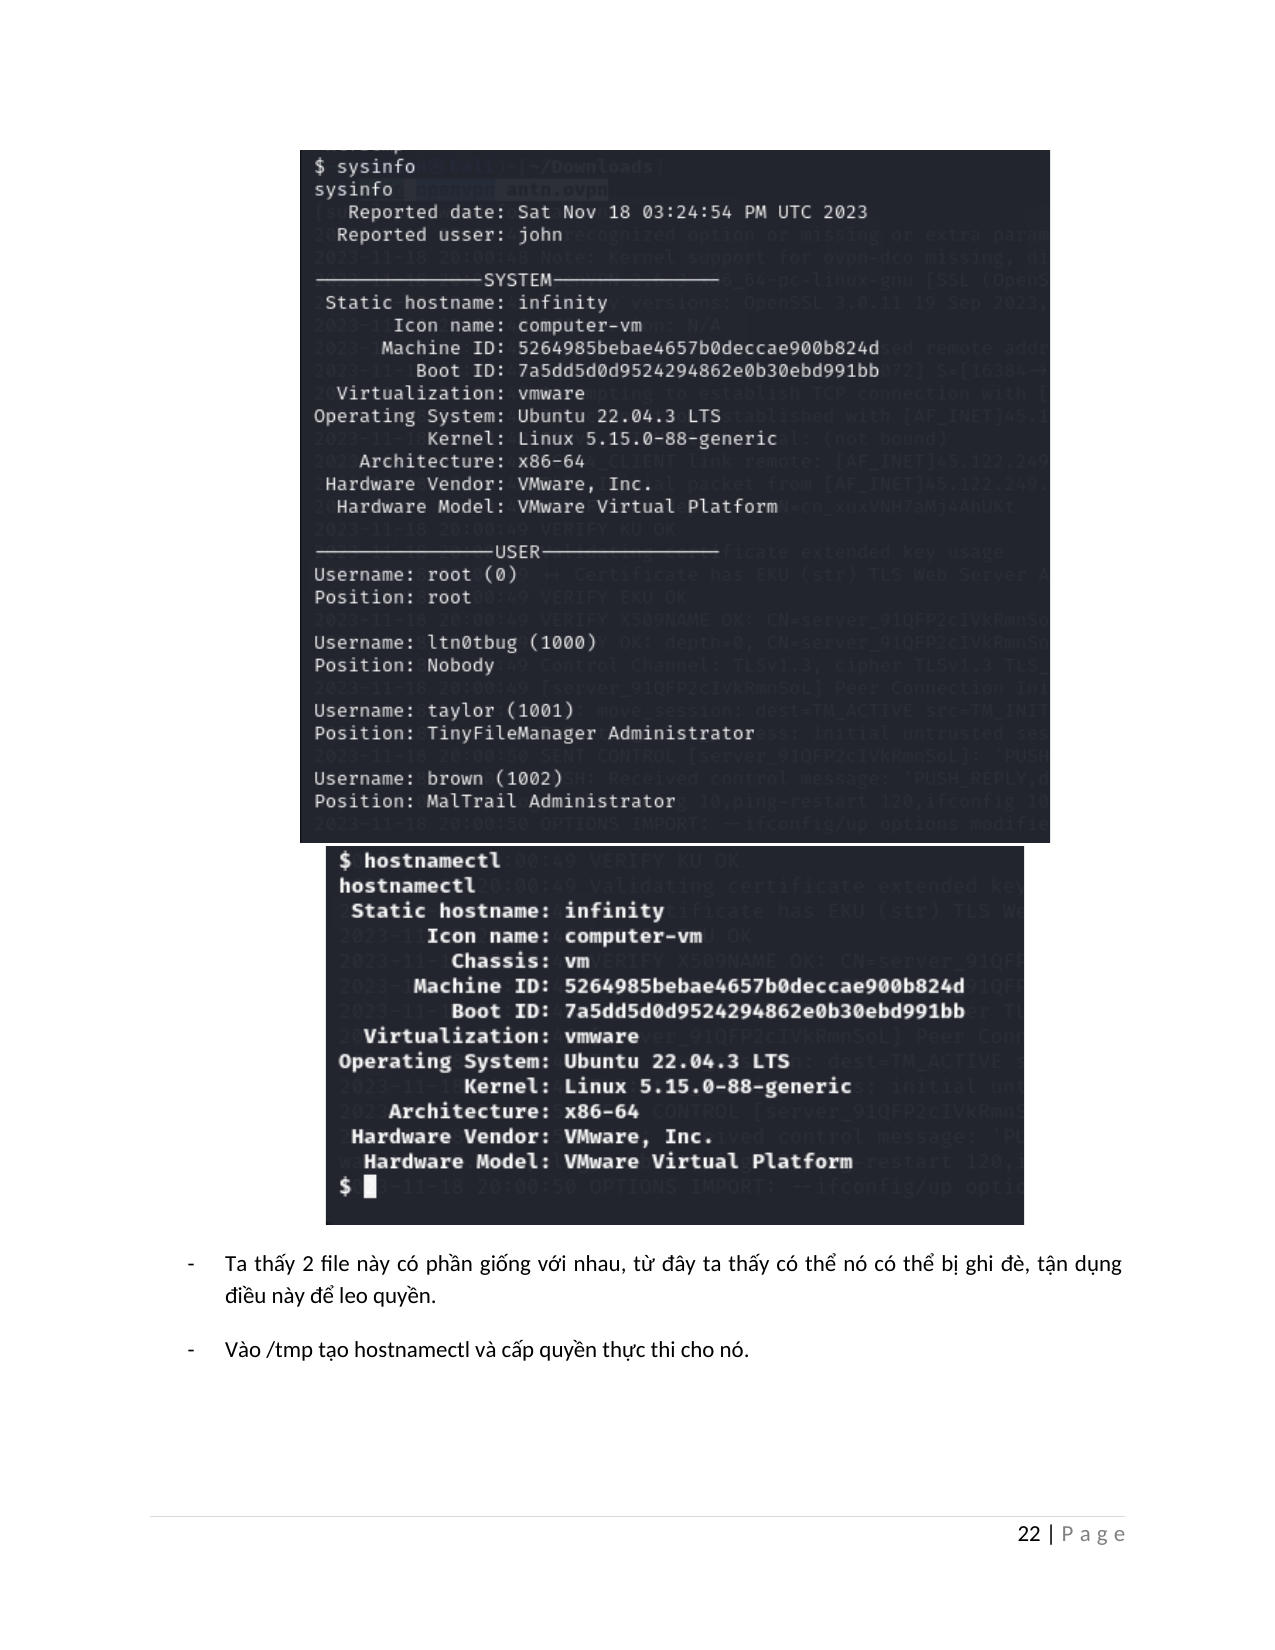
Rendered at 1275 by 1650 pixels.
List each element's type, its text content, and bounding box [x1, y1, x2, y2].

list Ở bài trước thì ta đã vào được shell của brown, bây giờ chúng ta tiến hành khai thác /bin/sysinfo,/bin/hostnamectl. [187, 150, 1125, 1224]
list Ta thấy 2 file này có phần giống với nhau, từ đây ta thấy có thể nó có thể bị ghi đè, tận dụng điều này để leo quyền. [187, 1249, 1125, 1310]
list Vào /tmp tạo hostnamectl và cấp quyền thực thi cho nó. [187, 1335, 1125, 1363]
